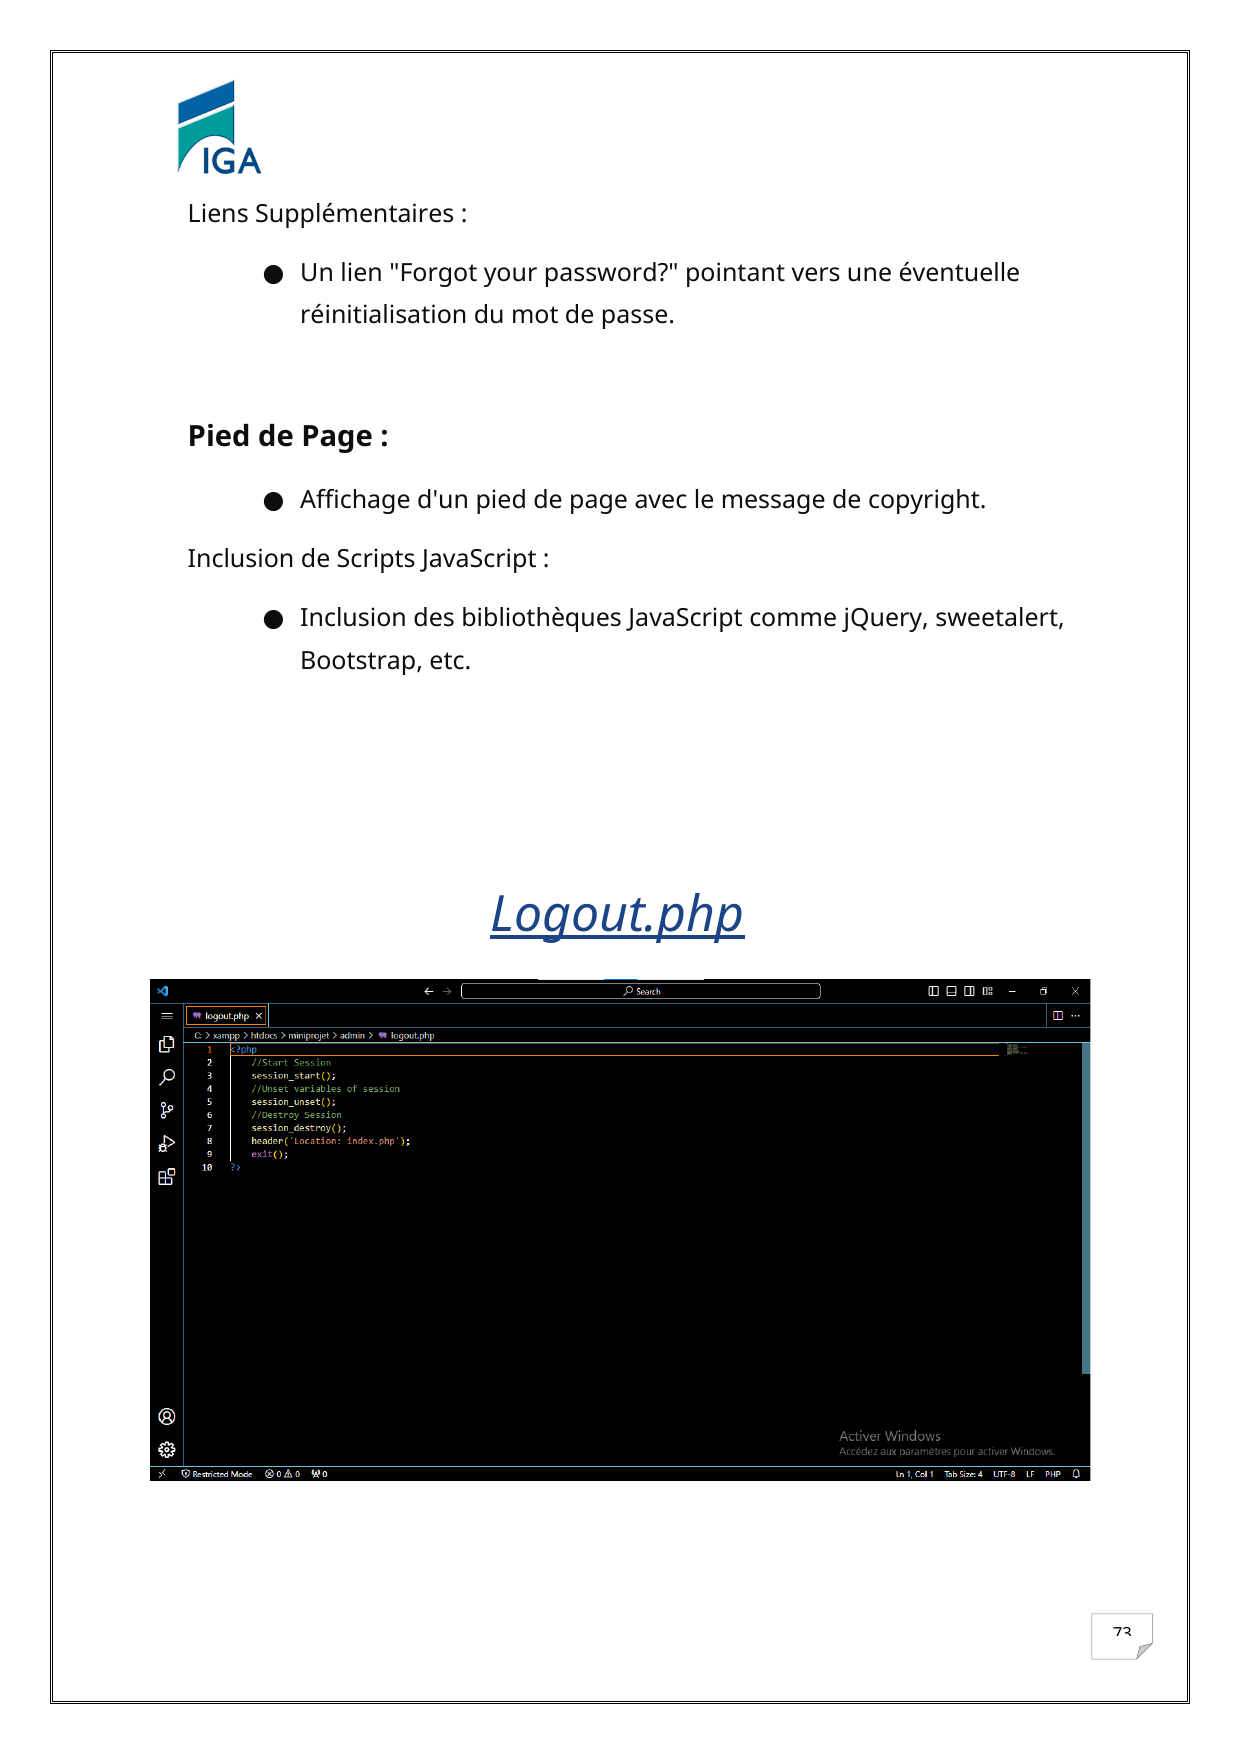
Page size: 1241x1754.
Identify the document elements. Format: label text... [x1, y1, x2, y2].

picture [150, 75, 288, 179]
list Pied de Page : [187, 415, 1090, 455]
text Logout.php [150, 878, 1090, 946]
list Inclusion de Scripts JavaScript : [187, 541, 1090, 575]
list Un lien "Forgot your password?" pointant vers une éventuelle réinitialisation du mot de passe. [262, 254, 1090, 331]
list Affichage d'un pied de page avec le message de copyright. [262, 481, 1090, 516]
picture [150, 979, 1091, 1481]
list Inclusion des bibliothèques JavaScript comme jQuery, sweetalert, Bootstrap, etc. [262, 600, 1090, 676]
list Liens Supplémentaires : [187, 195, 1090, 229]
